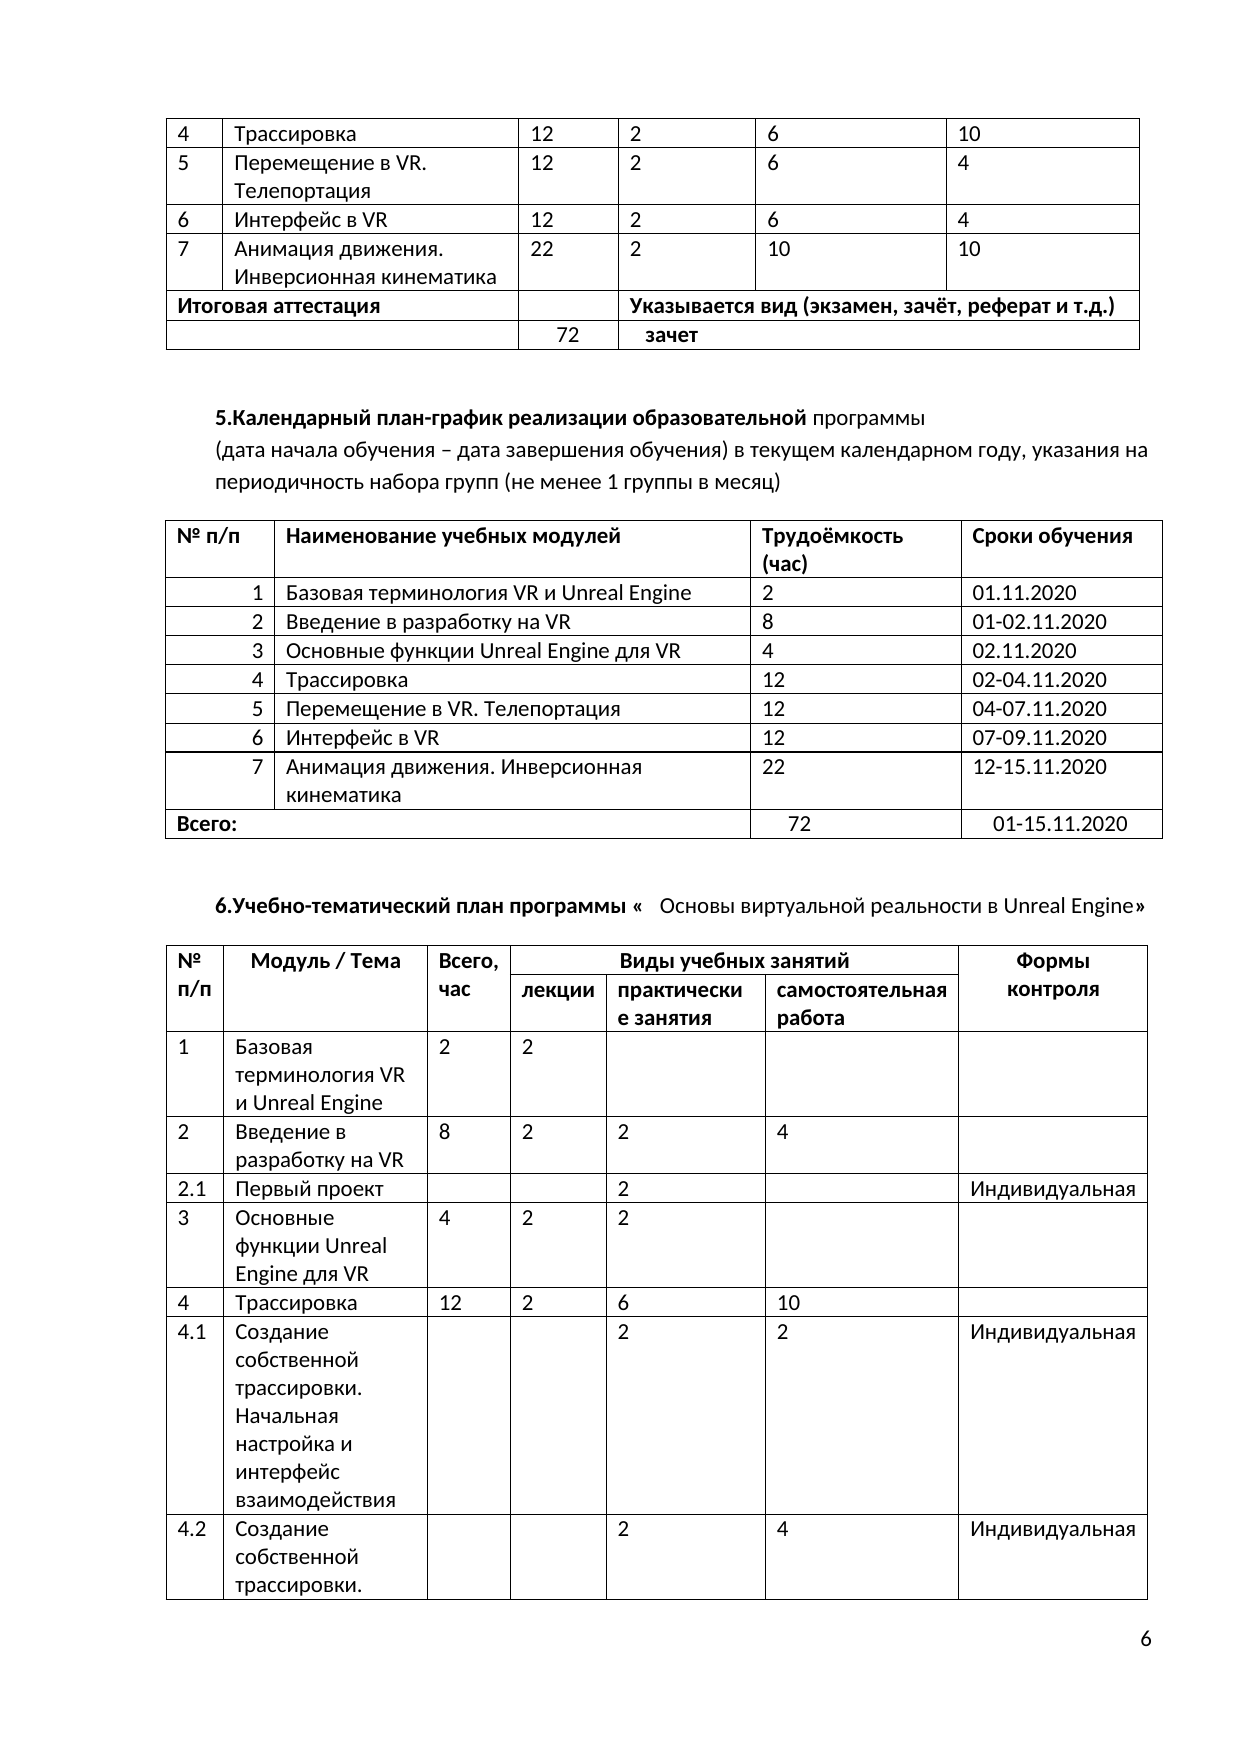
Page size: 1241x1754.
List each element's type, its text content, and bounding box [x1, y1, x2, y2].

table_cell 6 [756, 119, 946, 147]
table_header Всего, час [428, 946, 510, 1031]
table_cell 2.1 [167, 1174, 223, 1202]
table_cell 10 [947, 119, 1139, 147]
table_cell Интерфейс в VR [223, 205, 518, 233]
table_cell 6 [167, 205, 222, 233]
table_cell 3 [166, 636, 274, 664]
table_cell 2 [166, 607, 274, 635]
table_cell Анимация движения. Инверсионная кинематика [275, 753, 750, 808]
table_cell 22 [751, 753, 961, 808]
table_cell Интерфейс в VR [275, 724, 750, 751]
table_cell 2 [751, 578, 961, 606]
table_cell 12 [519, 205, 618, 233]
table_cell [959, 1203, 1147, 1287]
table_cell [511, 1317, 606, 1513]
table_cell 1 [166, 578, 274, 606]
table_cell 2 [511, 1203, 606, 1287]
table_cell 2 [607, 1203, 765, 1287]
table_cell [519, 291, 618, 319]
table_cell Базовая терминология VR и Unreal Engine [224, 1032, 427, 1116]
list 6.Учебно-тематический план программы « Основы виртуальной реальности в Unreal Engine» [215, 892, 1152, 920]
table_cell 2 [607, 1174, 765, 1202]
table_cell 4 [751, 636, 961, 664]
table_cell 4 [947, 148, 1139, 204]
table_cell 12 [519, 148, 618, 204]
table_cell Создание собственной трассировки. Начальная настройка и интерфейс взаимодействия [224, 1317, 427, 1513]
table_cell [766, 1032, 958, 1116]
table_header Модуль / Тема [224, 946, 427, 1031]
table_cell Основные функции Unreal Engine для VR [224, 1203, 427, 1287]
table_cell Первый проект [224, 1174, 427, 1202]
table_cell [766, 1174, 958, 1202]
table_cell Перемещение в VR. Телепортация [223, 148, 518, 204]
table_cell 2 [511, 1288, 606, 1316]
table_cell 12-15.11.2020 [962, 753, 1162, 808]
table_cell 5 [166, 694, 274, 722]
table_cell 4 [167, 119, 222, 147]
table_cell лекции [511, 975, 606, 1031]
table_cell 72 [751, 810, 961, 838]
table_cell 4 [766, 1117, 958, 1173]
table_cell 10 [766, 1288, 958, 1316]
table_cell 12 [428, 1288, 510, 1316]
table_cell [224, 1515, 427, 1598]
table_cell [428, 1515, 510, 1598]
table_cell [766, 1203, 958, 1287]
table_cell Анимация движения. Инверсионная кинематика [223, 234, 518, 290]
table_cell [511, 1174, 606, 1202]
table_cell [428, 1317, 510, 1513]
table_cell 3 [167, 1203, 223, 1287]
table_header Трудоёмкость (час) [751, 521, 961, 577]
table_cell Базовая терминология VR и Unreal Engine [275, 578, 750, 606]
table_header Виды учебных занятий [511, 946, 958, 974]
table_cell 01.11.2020 [962, 578, 1162, 606]
table_header № п/п [167, 946, 223, 1031]
table_cell 4.2 [167, 1515, 223, 1598]
table_cell самостоятельная работа [766, 975, 958, 1031]
table_cell Индивидуальная [959, 1515, 1147, 1598]
table_cell Индивидуальная [959, 1174, 1147, 1202]
table_cell 01-15.11.2020 [962, 810, 1162, 838]
table_cell Трассировка [224, 1288, 427, 1316]
table_cell 2 [428, 1032, 510, 1116]
table_cell 8 [751, 607, 961, 635]
table_cell Введение в разработку на VR [224, 1117, 427, 1173]
table_cell [167, 321, 518, 348]
table_cell [959, 1117, 1147, 1173]
table_cell 10 [947, 234, 1139, 290]
table_cell 2 [607, 1515, 765, 1598]
list (дата начала обучения – дата завершения обучения) в текущем календарном году, указания на периодичность набора групп (не менее 1 группы в месяц) [215, 435, 1152, 495]
table_cell Перемещение в VR. Телепортация [275, 694, 750, 722]
table_cell [959, 1288, 1147, 1316]
table_cell 2 [607, 1317, 765, 1513]
table_cell 12 [751, 694, 961, 722]
table_cell 07-09.11.2020 [962, 724, 1162, 751]
table_cell 4.1 [167, 1317, 223, 1513]
table_cell 2 [766, 1317, 958, 1513]
table_cell 7 [166, 753, 274, 808]
table_cell 4 [167, 1288, 223, 1316]
table_cell Трассировка [275, 665, 750, 693]
table_cell 12 [751, 724, 961, 751]
list 5.Календарный план-график реализации образовательной программы [215, 403, 1152, 431]
table_cell 4 [428, 1203, 510, 1287]
table_cell 72 [519, 321, 618, 348]
table_cell Итоговая аттестация [167, 291, 518, 319]
table_cell 2 [511, 1032, 606, 1116]
table_cell Трассировка [223, 119, 518, 147]
table_cell 5 [167, 148, 222, 204]
table_header № п/п [166, 521, 274, 577]
table_cell 2 [619, 119, 755, 147]
table_cell 2 [619, 205, 755, 233]
table_cell Указывается вид (экзамен, зачёт, реферат и т.д.) [619, 291, 1139, 319]
table_cell 2 [511, 1117, 606, 1173]
table_cell Всего: [166, 810, 750, 838]
table_cell 8 [428, 1117, 510, 1173]
table_cell зачет [619, 321, 1139, 348]
table_cell 7 [167, 234, 222, 290]
table_cell 02.11.2020 [962, 636, 1162, 664]
table_cell [959, 1032, 1147, 1116]
table_cell [511, 1515, 606, 1598]
table_cell 2 [607, 1117, 765, 1173]
table_cell 6 [166, 724, 274, 751]
table_cell Введение в разработку на VR [275, 607, 750, 635]
table_header Сроки обучения [962, 521, 1162, 577]
table_cell 6 [756, 148, 946, 204]
table_cell 1 [167, 1032, 223, 1116]
table_cell 22 [519, 234, 618, 290]
table_cell [428, 1174, 510, 1202]
table_cell 4 [166, 665, 274, 693]
table_cell 12 [519, 119, 618, 147]
table_cell 04-07.11.2020 [962, 694, 1162, 722]
table_cell 2 [167, 1117, 223, 1173]
table_cell 2 [619, 148, 755, 204]
table_header Наименование учебных модулей [275, 521, 750, 577]
table_cell 10 [756, 234, 946, 290]
table_cell Основные функции Unreal Engine для VR [275, 636, 750, 664]
table_header Формы контроля [959, 946, 1147, 1031]
table_cell практические занятия [607, 975, 765, 1031]
table_cell 4 [766, 1515, 958, 1598]
table_cell 02-04.11.2020 [962, 665, 1162, 693]
table_cell 01-02.11.2020 [962, 607, 1162, 635]
table_cell 2 [619, 234, 755, 290]
table_cell 6 [756, 205, 946, 233]
table_cell [607, 1032, 765, 1116]
table_cell 12 [751, 665, 961, 693]
table_cell Индивидуальная [959, 1317, 1147, 1513]
table_cell 6 [607, 1288, 765, 1316]
table_cell 4 [947, 205, 1139, 233]
